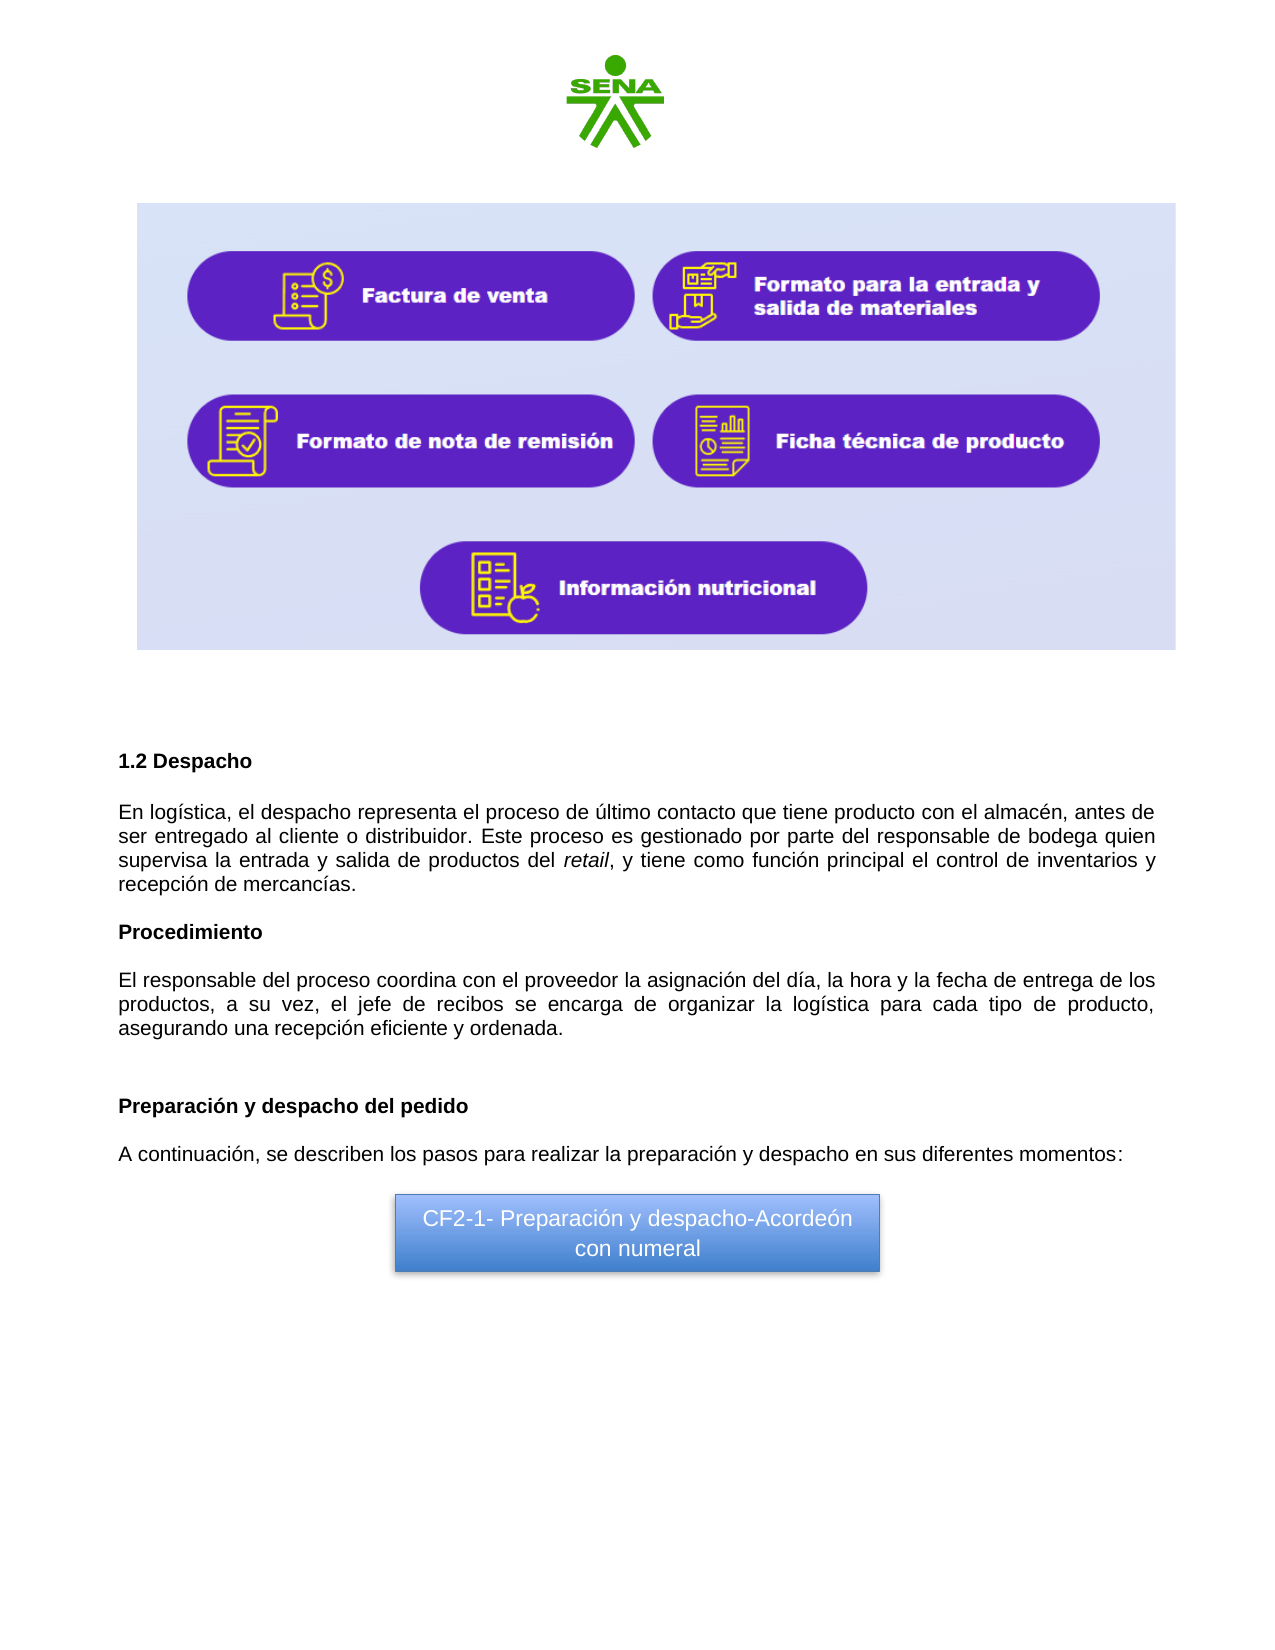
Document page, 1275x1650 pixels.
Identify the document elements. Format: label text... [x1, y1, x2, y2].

text A continuación, se describen los pasos para realizar la preparación y despacho en sus diferentes momentos: [118, 1142, 1157, 1166]
text 1.2 Despacho [118, 748, 1157, 772]
text El responsable del proceso coordina con el proveedor la asignación del día, la hora y la fecha de entrega de los productos, a su vez, el jefe de recibos se encarga de organizar la logística para cada tipo de producto, asegurando una recepción eficiente y ordenada. [118, 968, 1157, 1039]
text Preparación y despacho del pedido [118, 1094, 1157, 1118]
text En logística, el despacho representa el proceso de último contacto que tiene producto con el almacén, antes de ser entregado al cliente o distribuidor. Este proceso es gestionado por parte del responsable de bodega quien supervisa la entrada y salida de productos del retail, y tiene como función principal el control de inventarios y recepción de mercancías. [118, 800, 1157, 896]
text Procedimiento [118, 920, 1157, 944]
picture [566, 55, 664, 148]
